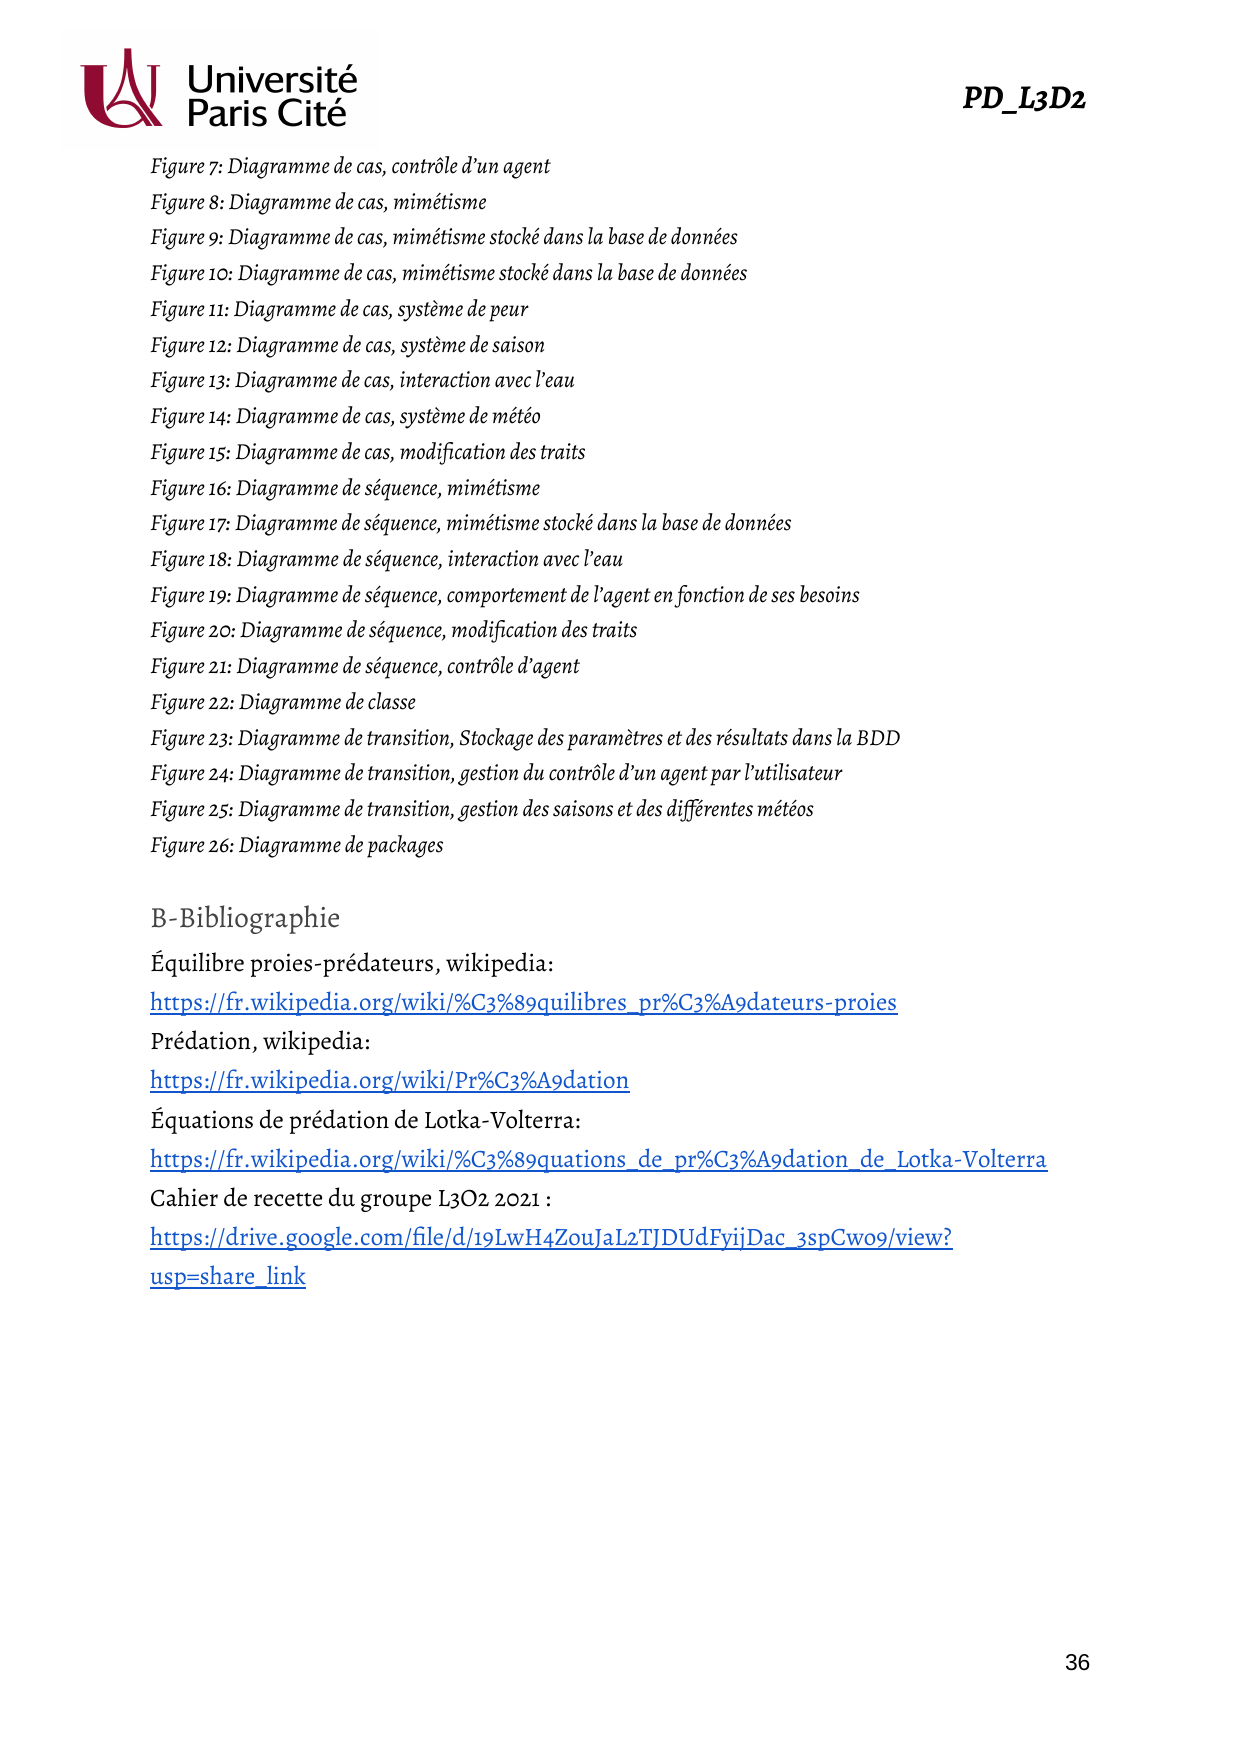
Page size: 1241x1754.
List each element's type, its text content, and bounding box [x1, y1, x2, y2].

text Figure 20: Diagramme de séquence, modification des traits [150, 614, 1090, 646]
text https://drive.google.com/file/d/19LwH4ZouJaL2TJDUdFyijDac_3spCwo9/view?usp=share_link [150, 1220, 1090, 1293]
text Figure 16: Diagramme de séquence, mimétisme [150, 472, 1090, 503]
text Figure 15: Diagramme de cas, modification des traits [150, 436, 1090, 467]
text Figure 26: Diagramme de packages [150, 829, 1090, 860]
text Figure 13: Diagramme de cas, interaction avec l’eau [150, 364, 1090, 396]
text Figure 14: Diagramme de cas, système de météo [150, 400, 1090, 431]
text Équations de prédation de Lotka-Volterra: [150, 1103, 1090, 1137]
text Figure 9: Diagramme de cas, mimétisme stocké dans la base de données [150, 221, 1090, 253]
text Figure 21: Diagramme de séquence, contrôle d’agent [150, 650, 1090, 681]
text Figure 10: Diagramme de cas, mimétisme stocké dans la base de données [150, 257, 1090, 288]
text Figure 17: Diagramme de séquence, mimétisme stocké dans la base de données [150, 507, 1090, 538]
text Figure 25: Diagramme de transition, gestion des saisons et des différentes météos [150, 793, 1090, 824]
text Figure 7: Diagramme de cas, contrôle d’un agent [150, 150, 1090, 181]
text https://fr.wikipedia.org/wiki/%C3%89quilibres_pr%C3%A9dateurs-proies [150, 985, 1090, 1019]
text Figure 22: Diagramme de classe [150, 686, 1090, 717]
text Prédation, wikipedia: [150, 1024, 1090, 1058]
text Équilibre proies-prédateurs, wikipedia: [150, 946, 1090, 980]
text Figure 23: Diagramme de transition, Stockage des paramètres et des résultats dans la BDD [150, 722, 1090, 753]
text Cahier de recette du groupe L3O2 2021 : [150, 1181, 1090, 1215]
text https://fr.wikipedia.org/wiki/%C3%89quations_de_pr%C3%A9dation_de_Lotka-Volterra [150, 1142, 1090, 1176]
text Figure 8: Diagramme de cas, mimétisme [150, 186, 1090, 217]
subtitle B-Bibliographie [150, 898, 1090, 938]
text Figure 24: Diagramme de transition, gestion du contrôle d’un agent par l’utilisateur [150, 757, 1090, 788]
text https://fr.wikipedia.org/wiki/Pr%C3%A9dation [150, 1063, 1090, 1097]
text Figure 11: Diagramme de cas, système de peur [150, 293, 1090, 324]
text Figure 19: Diagramme de séquence, comportement de l’agent en fonction de ses besoins [150, 579, 1090, 610]
text Figure 12: Diagramme de cas, système de saison [150, 329, 1090, 360]
picture [59, 29, 380, 150]
text Figure 18: Diagramme de séquence, interaction avec l’eau [150, 543, 1090, 574]
